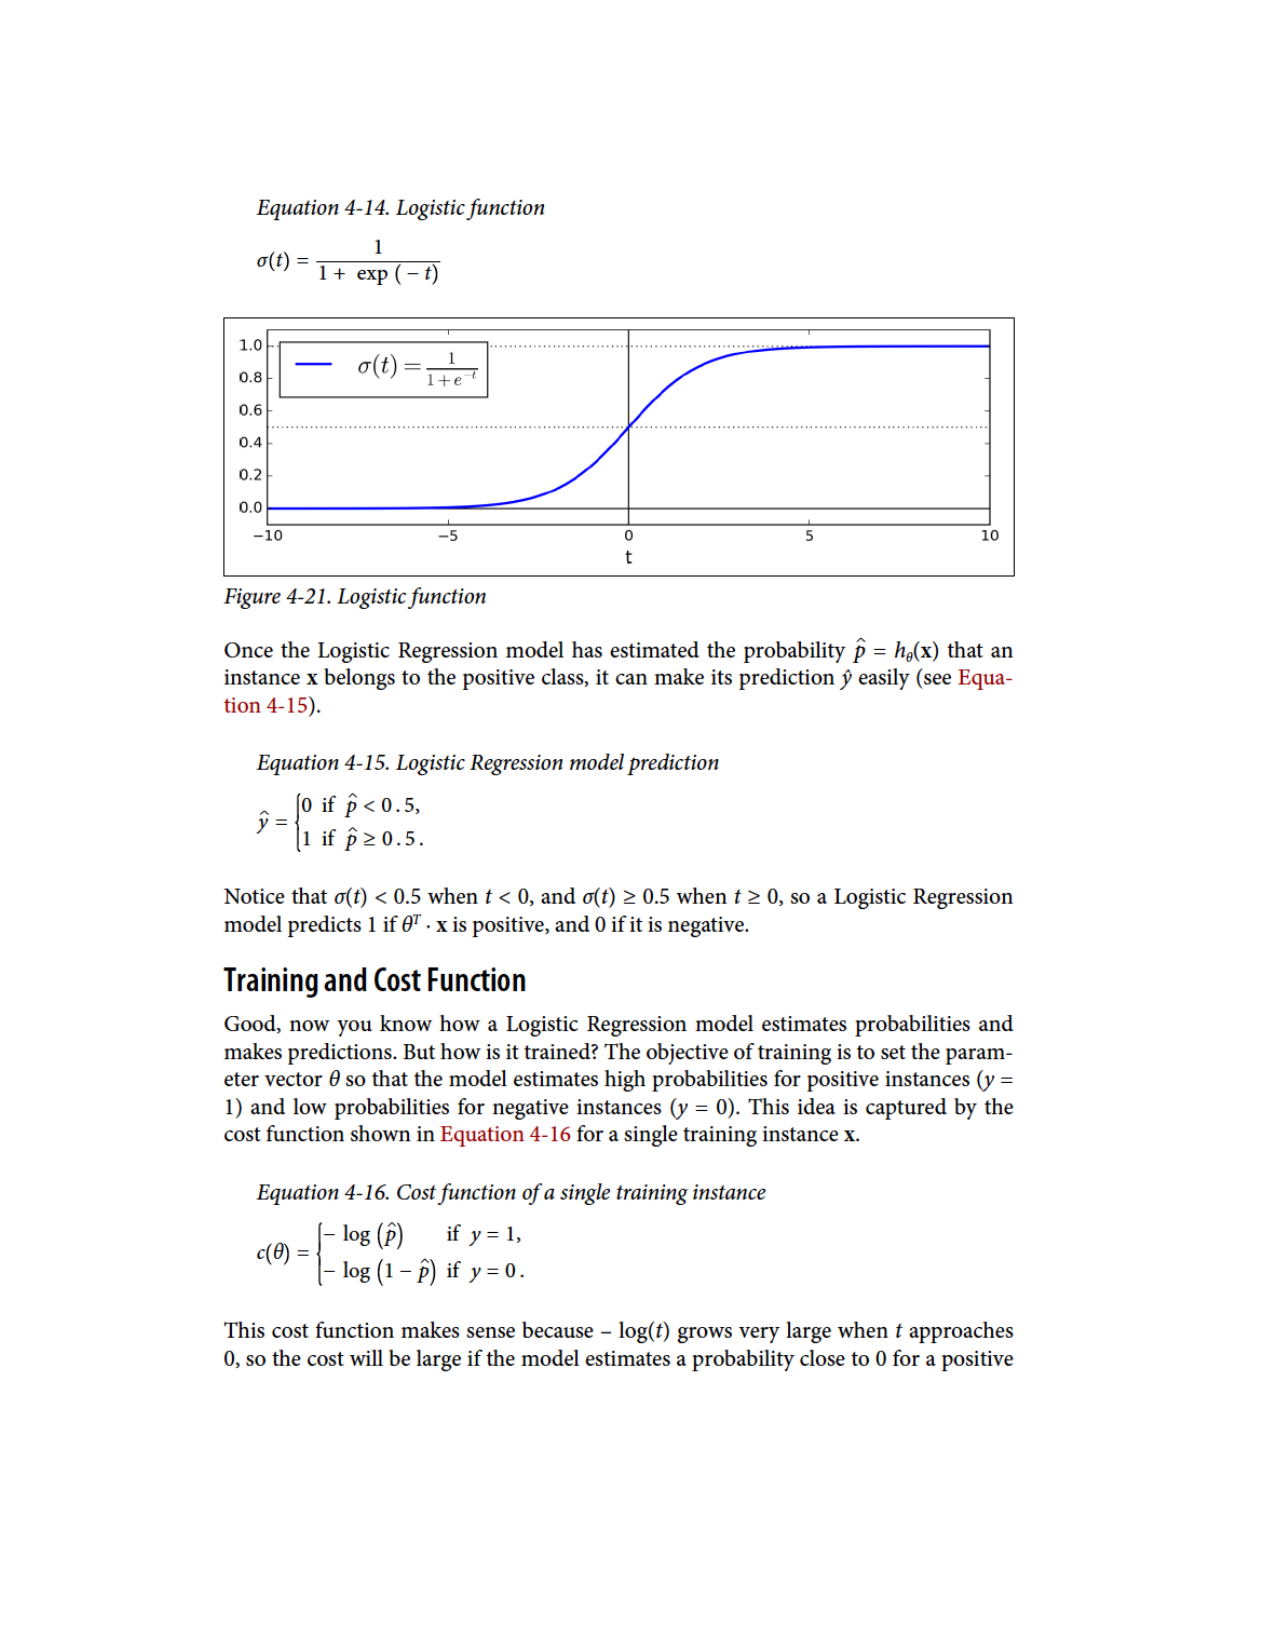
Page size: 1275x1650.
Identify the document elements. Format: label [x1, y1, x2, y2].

picture [150, 150, 1125, 1408]
